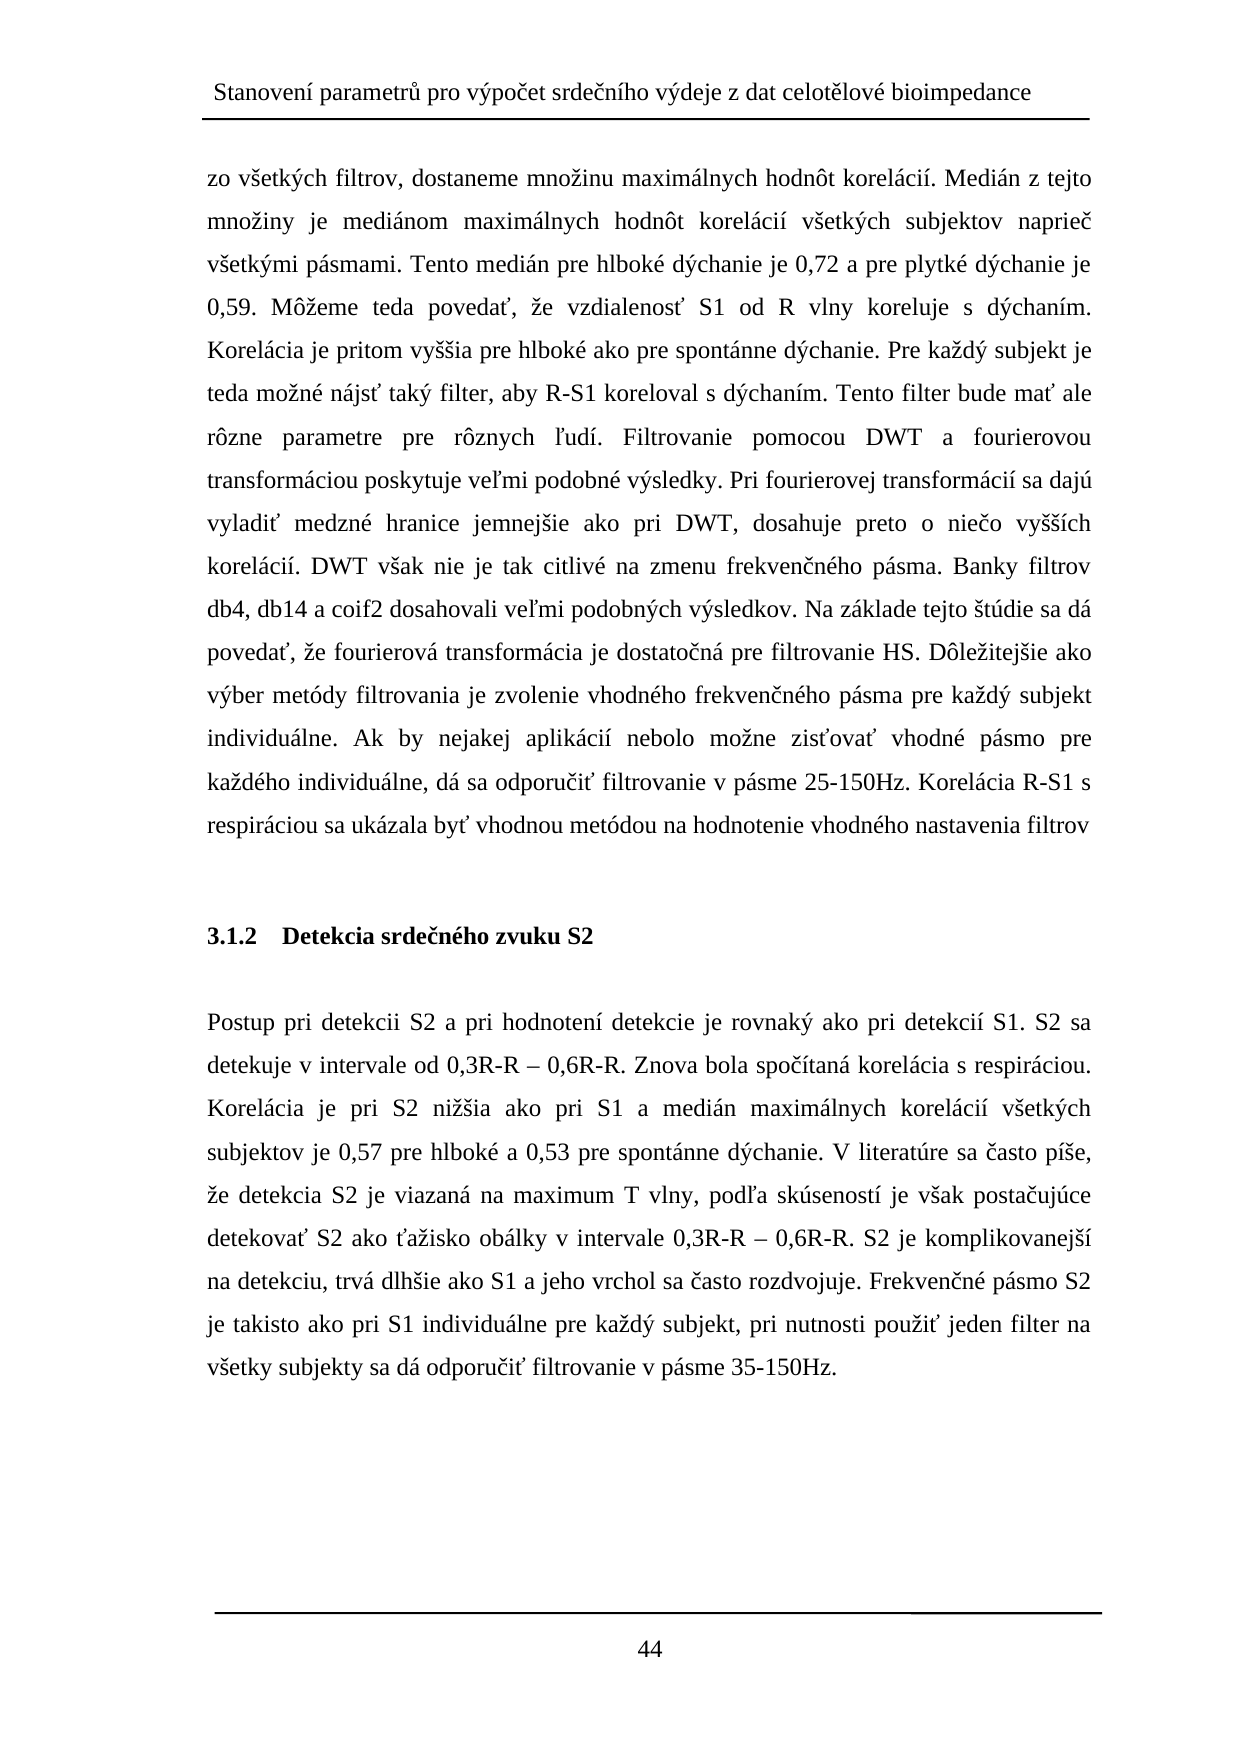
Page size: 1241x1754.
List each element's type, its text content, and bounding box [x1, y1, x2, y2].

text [207, 163, 1092, 838]
text Postup pri detekcii S2 a pri hodnotení detekcie je rovnaký ako pri detekcií S1. S2 sa detekuje v intervale od 0,3R-R – 0,6R-R. Znova bola spočítaná korelácia s respiráciou. Korelácia je pri S2 nižšia ako pri S1 a medián maximálnych korelácií všetkých subjektov je 0,57 pre hlboké a 0,53 pre spontánne dýchanie. V literatúre sa často píše, že detekcia S2 je viazaná na maximum T vlny, podľa skúseností je však postačujúce detekovať S2 ako ťažisko obálky v intervale 0,3R-R – 0,6R-R. S2 je komplikovanejší na detekciu, trvá dlhšie ako S1 a jeho vrchol sa často rozdvojuje. Frekvenčné pásmo S2 je takisto ako pri S1 individuálne pre každý subjekt, pri nutnosti použiť jeden filter na všetky subjekty sa dá odporučiť filtrovanie v pásme 35-150Hz. [207, 1007, 1092, 1381]
subtitle Detekcia srdečného zvuku S2 [207, 921, 1092, 950]
